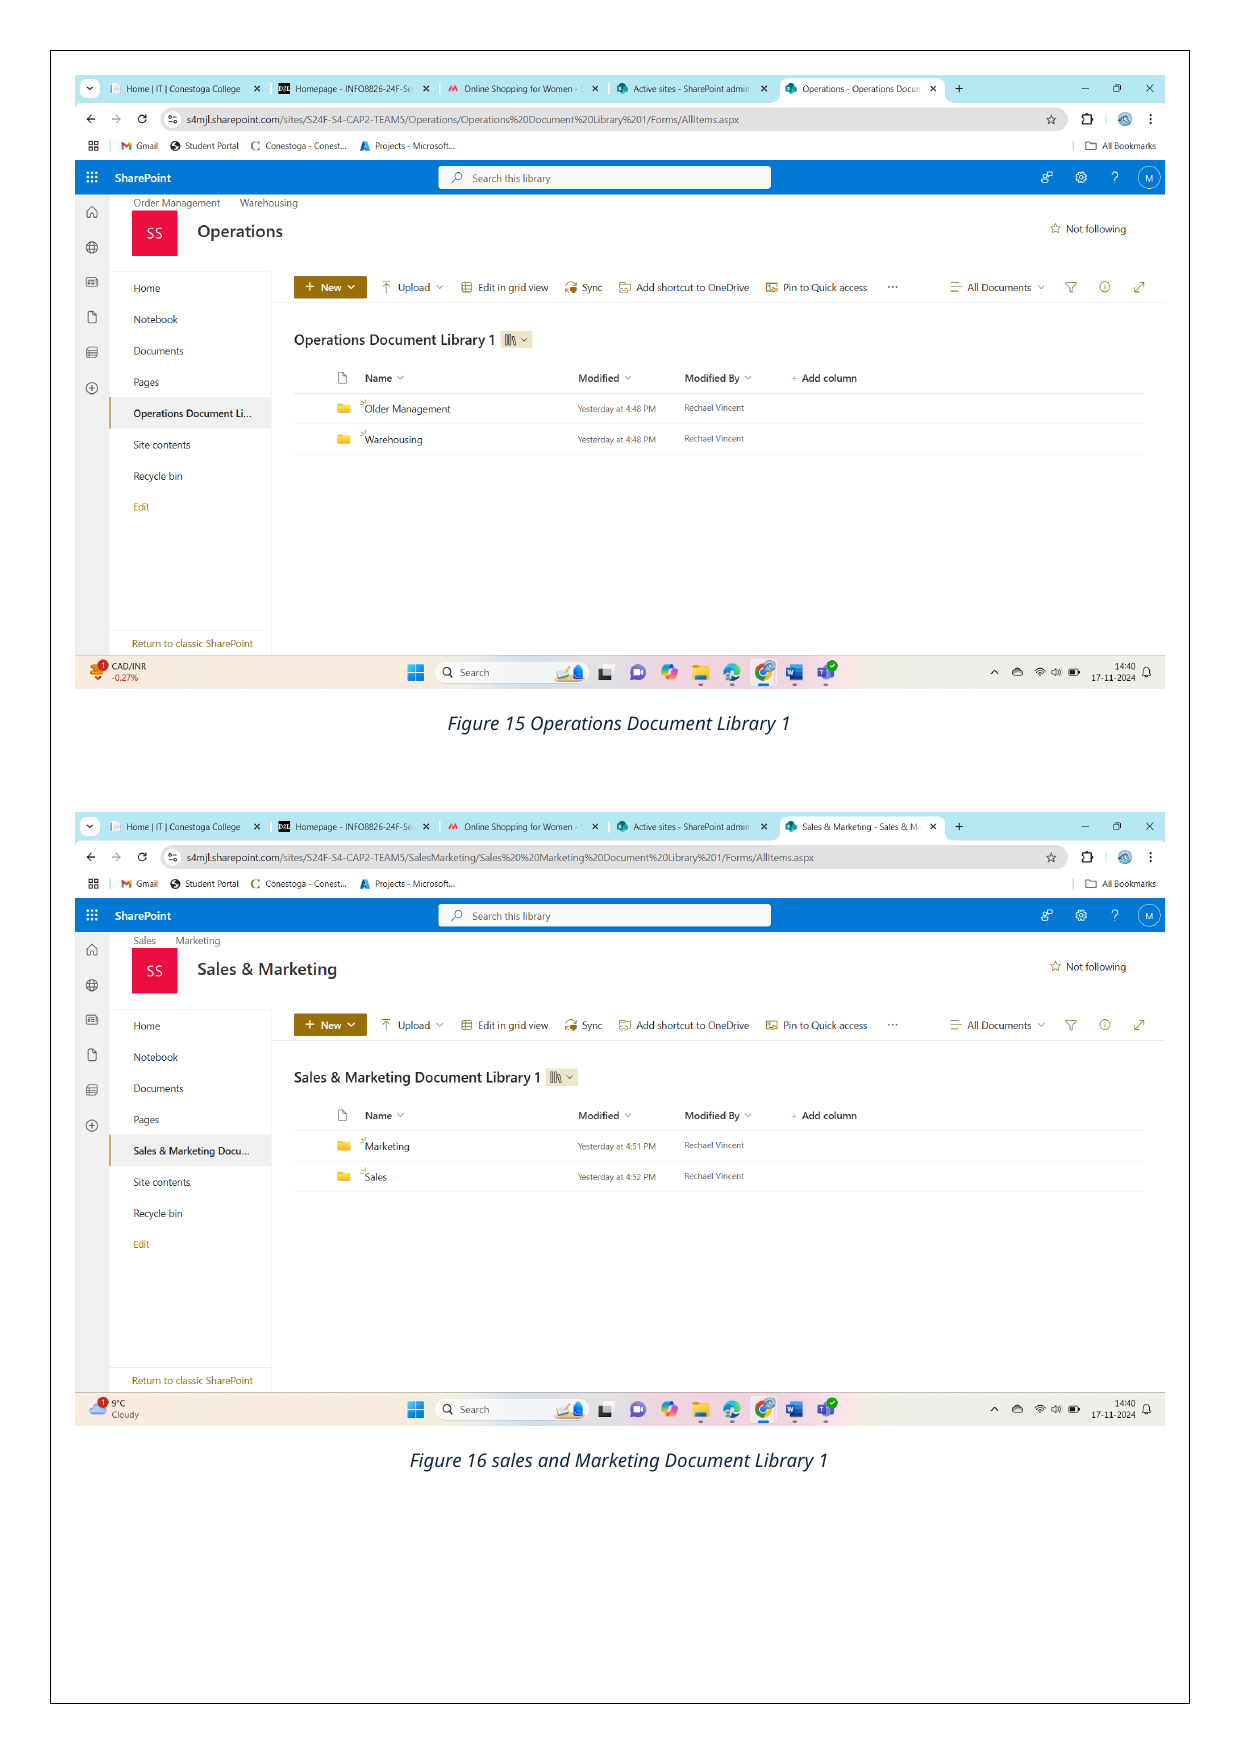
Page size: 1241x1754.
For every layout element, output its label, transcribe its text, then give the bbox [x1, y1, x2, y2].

text Figure 15 Operations Document Library 1 [75, 710, 1165, 736]
picture [75, 812, 1166, 1426]
picture [75, 75, 1166, 689]
text Figure 16 sales and Marketing Document Library 1 [75, 1447, 1165, 1473]
